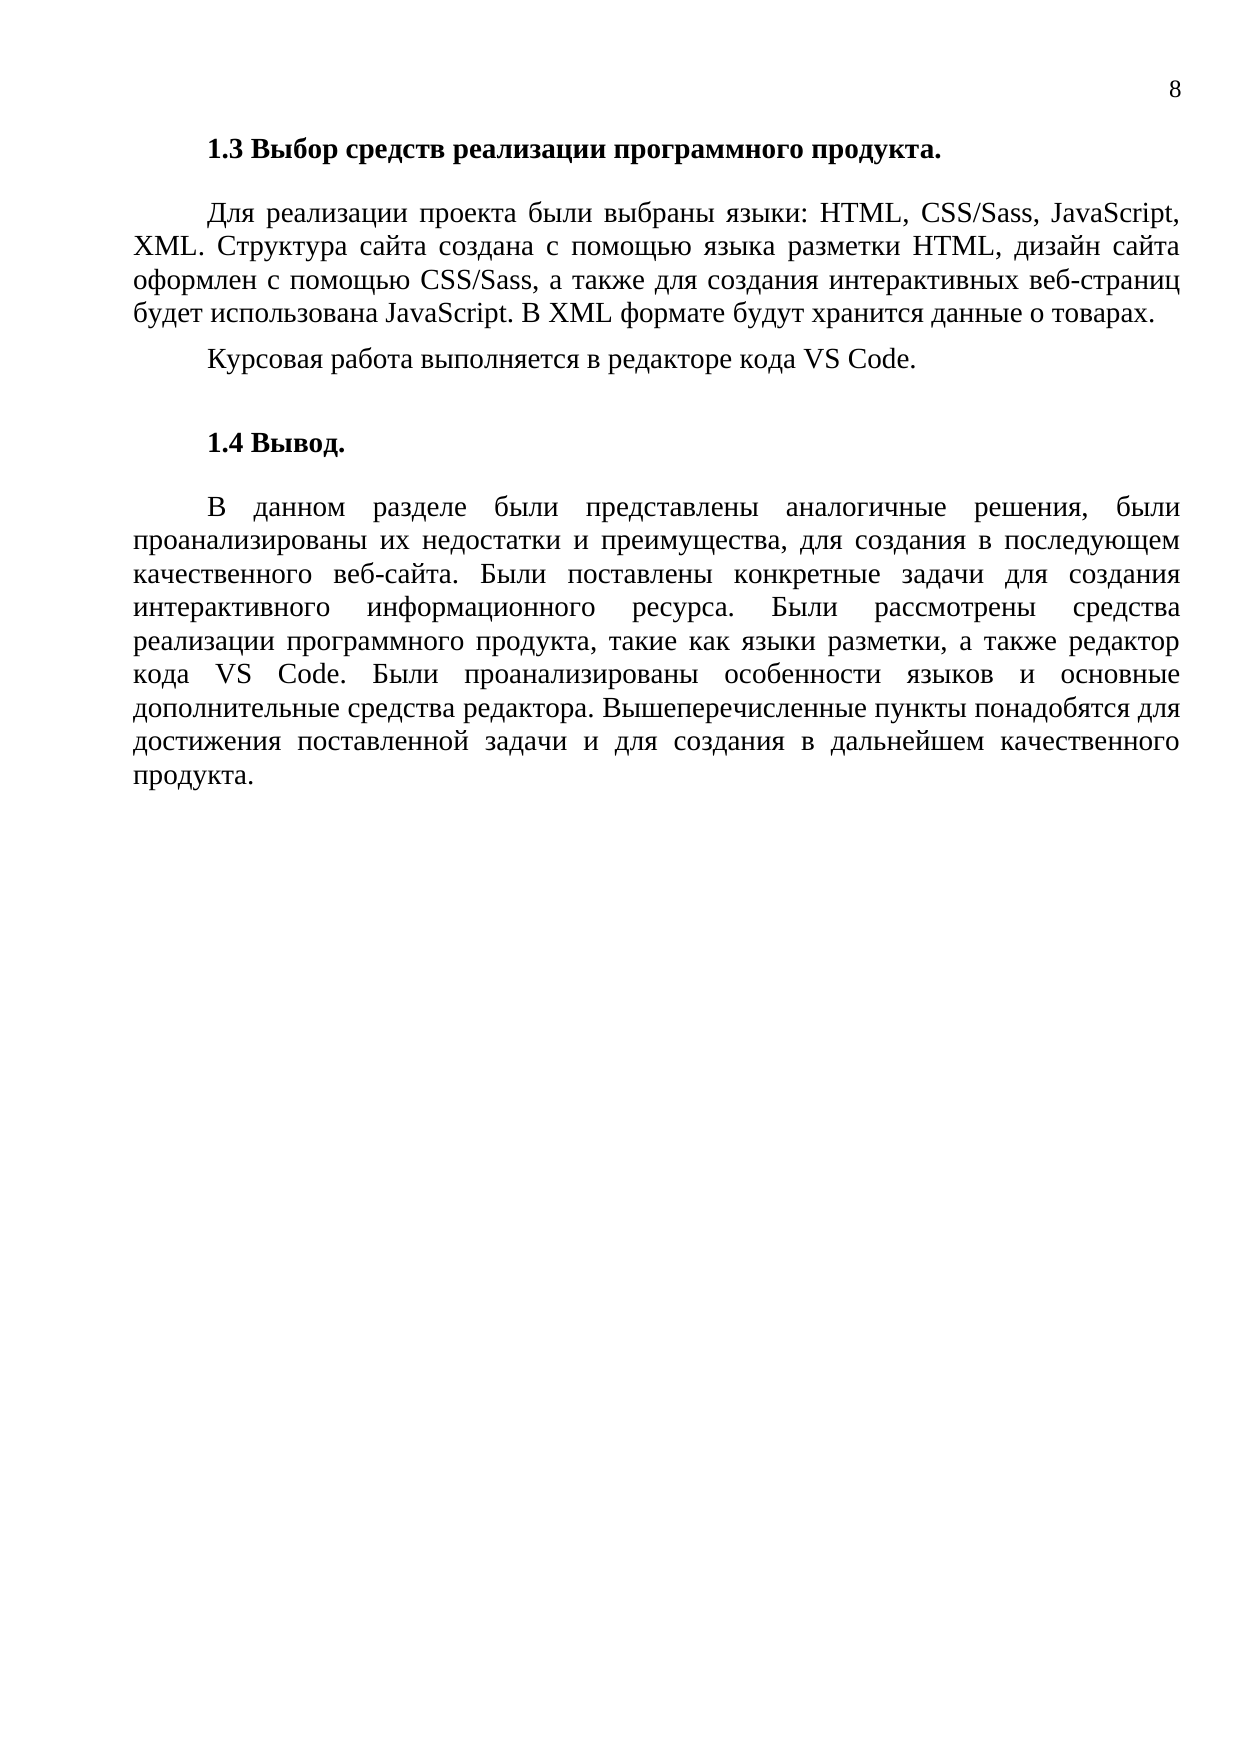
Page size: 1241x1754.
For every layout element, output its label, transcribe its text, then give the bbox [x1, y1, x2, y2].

text Для реализации проекта были выбраны языки: HTML, CSS/Sass, JavaScript, XML. Структура сайта создана с помощью языка разметки HTML, дизайн сайта оформлен с помощью CSS/Sass, а также для создания интерактивных веб-страниц будет использована JavaScript. В XML формате будут хранится данные о товарах. [133, 195, 1181, 329]
subtitle 1.4 Вывод. [133, 425, 1181, 459]
text Курсовая работа выполняется в редакторе кода VS Code. [133, 341, 1181, 375]
subtitle 1.3 Выбор средств реализации программного продуктa. [133, 131, 1181, 165]
text В данном разделе были представлены аналогичные решения, были проанализированы их недостатки и преимущества, для создания в последующем качественного веб-сайта. Были поставлены конкретные задачи для создания интерактивного информационного ресурса. Были рассмотрены средства реализации программного продукта, такие как языки разметки, а также редактор кода VS Code. Были проанализированы особенности языков и основные дополнительные средства редактора. Вышеперечисленные пункты понадобятся для достижения поставленной задачи и для создания в дальнейшем качественного продукта. [133, 489, 1181, 791]
